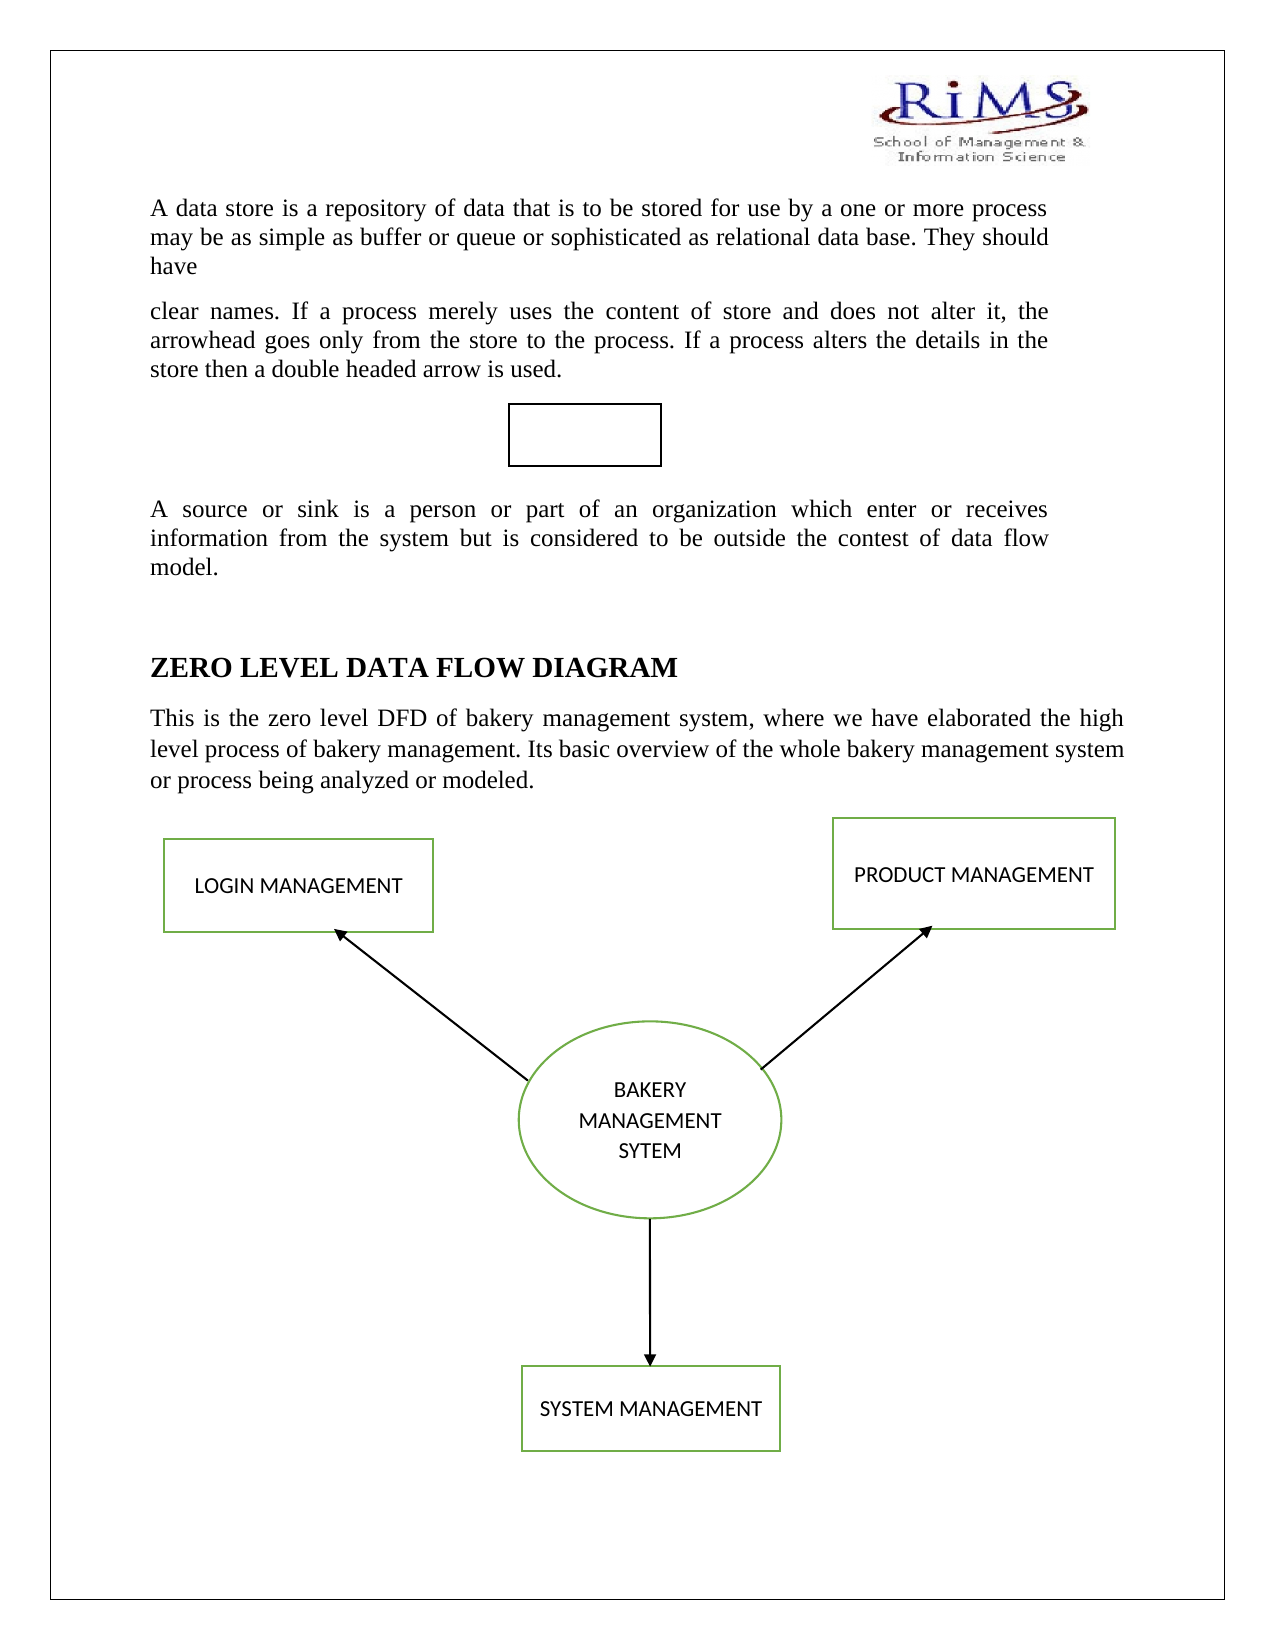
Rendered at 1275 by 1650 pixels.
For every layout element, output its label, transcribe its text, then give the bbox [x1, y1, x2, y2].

text This is the zero level DFD of bakery management system, where we have elaborated the high level process of bakery management. Its basic overview of the whole bakery management system or process being analyzed or modeled. [150, 703, 1125, 794]
text ZERO LEVEL DATA FLOW DIAGRAM [150, 650, 1125, 684]
picture [871, 75, 1091, 166]
text A source or sink is a person or part of an organization which enter or receives information from the system but is considered to be outside the contest of data flow model. [150, 494, 1050, 581]
text A data store is a repository of data that is to be stored for use by a one or more process may be as simple as buffer or queue or sophisticated as relational data base. They should have [150, 193, 1050, 280]
text clear names. If a process merely uses the content of store and does not alter it, the arrowhead goes only from the store to the process. If a process alters the details in the store then a double headed arrow is used. [150, 296, 1050, 383]
